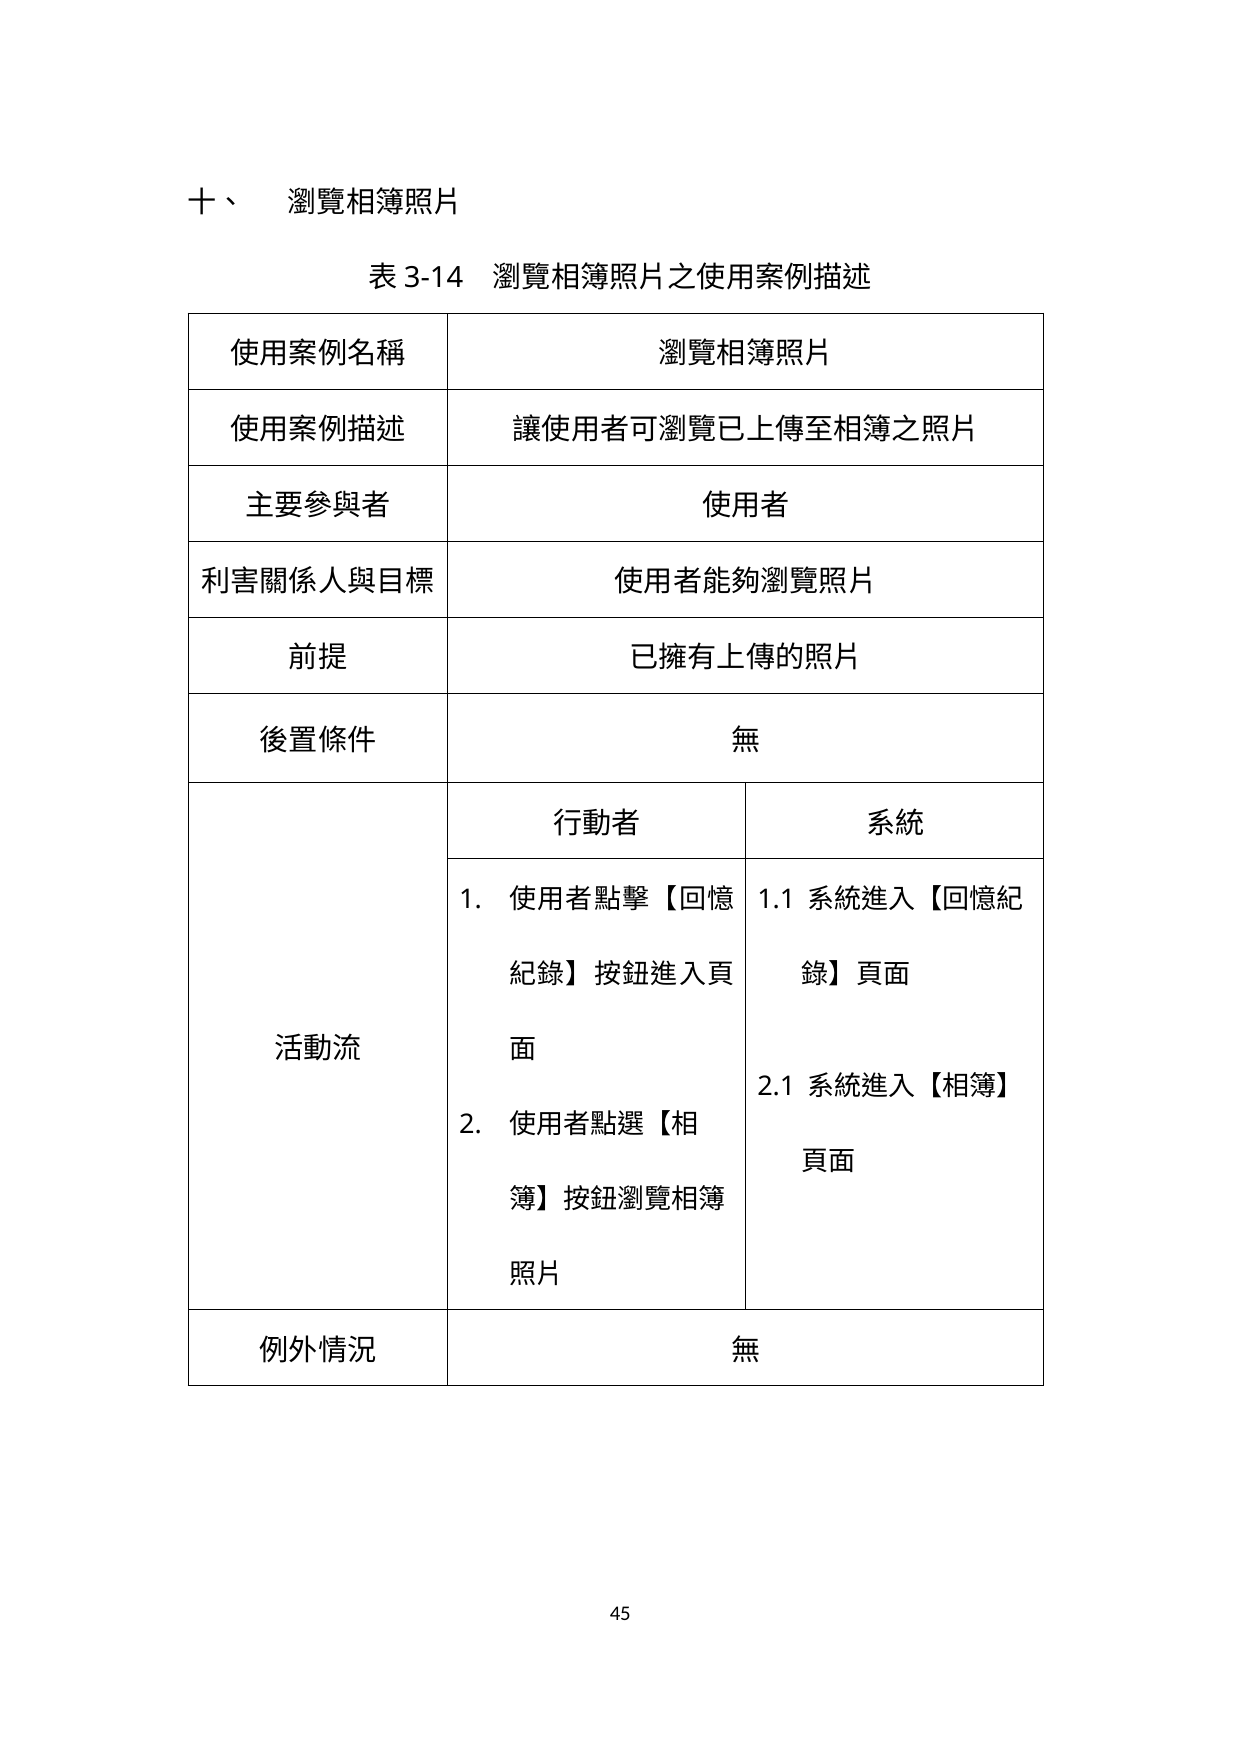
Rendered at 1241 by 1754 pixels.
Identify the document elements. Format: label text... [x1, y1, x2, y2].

table_cell 主要參與者 [189, 466, 447, 541]
text 表3-14 瀏覽相簿照片之使用案例描述 [187, 237, 1053, 312]
list 瀏覽相簿照片 [187, 162, 1053, 237]
table_cell 活動流 [189, 783, 447, 1309]
table_cell 系統進入【回憶紀 錄】頁面 系統進入【相簿】 頁面 [746, 859, 1043, 1309]
table_cell 系統 [746, 783, 1043, 858]
table_cell 使用者能夠瀏覽照片 [448, 542, 1043, 617]
table_cell 例外情況 [189, 1310, 447, 1385]
table_header 使用案例名稱 [189, 314, 447, 388]
table_cell 使用案例描述 [189, 390, 447, 464]
table_cell 已擁有上傳的照片 [448, 618, 1043, 693]
table_cell 讓使用者可瀏覽已上傳至相簿之照片 [448, 390, 1043, 464]
table_cell 無 [448, 694, 1043, 782]
table_header 瀏覽相簿照片 [448, 314, 1043, 388]
table_cell 後置條件 [189, 694, 447, 782]
table_cell 利害關係人與目標 [189, 542, 447, 617]
table_cell 行動者 [448, 783, 745, 858]
table_cell 無 [448, 1310, 1043, 1385]
table_cell 使用者點擊【回憶紀錄】按鈕進入頁面 使用者點選【相簿】按鈕瀏覽相簿照片 [448, 859, 745, 1309]
table_cell 前提 [189, 618, 447, 693]
table_cell 使用者 [448, 466, 1043, 541]
